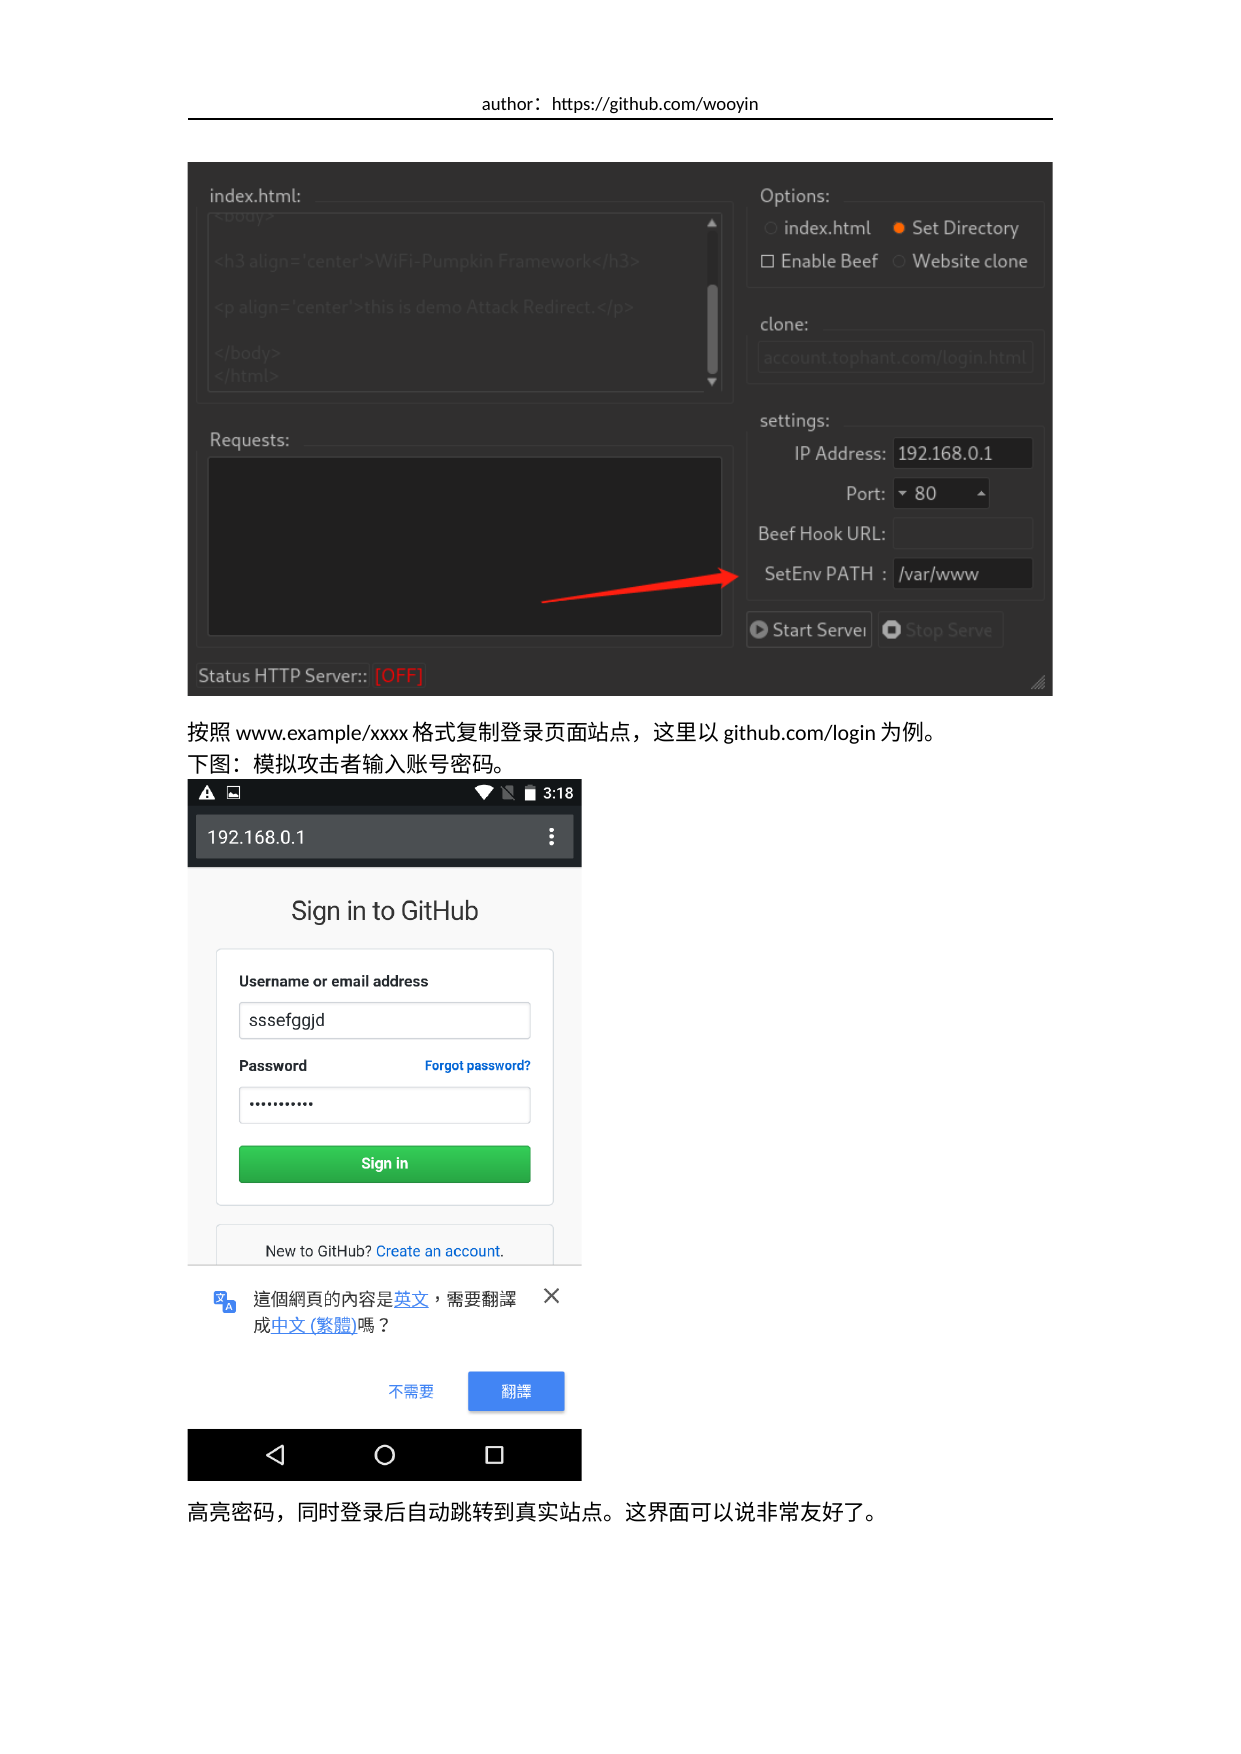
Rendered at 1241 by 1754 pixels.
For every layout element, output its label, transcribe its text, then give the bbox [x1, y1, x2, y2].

picture [187, 779, 582, 1481]
text 高亮密码，同时登录后自动跳转到真实站点。这界面可以说非常友好了。 [187, 1494, 1053, 1527]
text 按照www.example/xxxx格式复制登录页面站点，这里以github.com/login为例。 [187, 714, 1053, 747]
text 下图：模拟攻击者输入账号密码。 [187, 747, 1053, 779]
picture [187, 162, 1053, 696]
